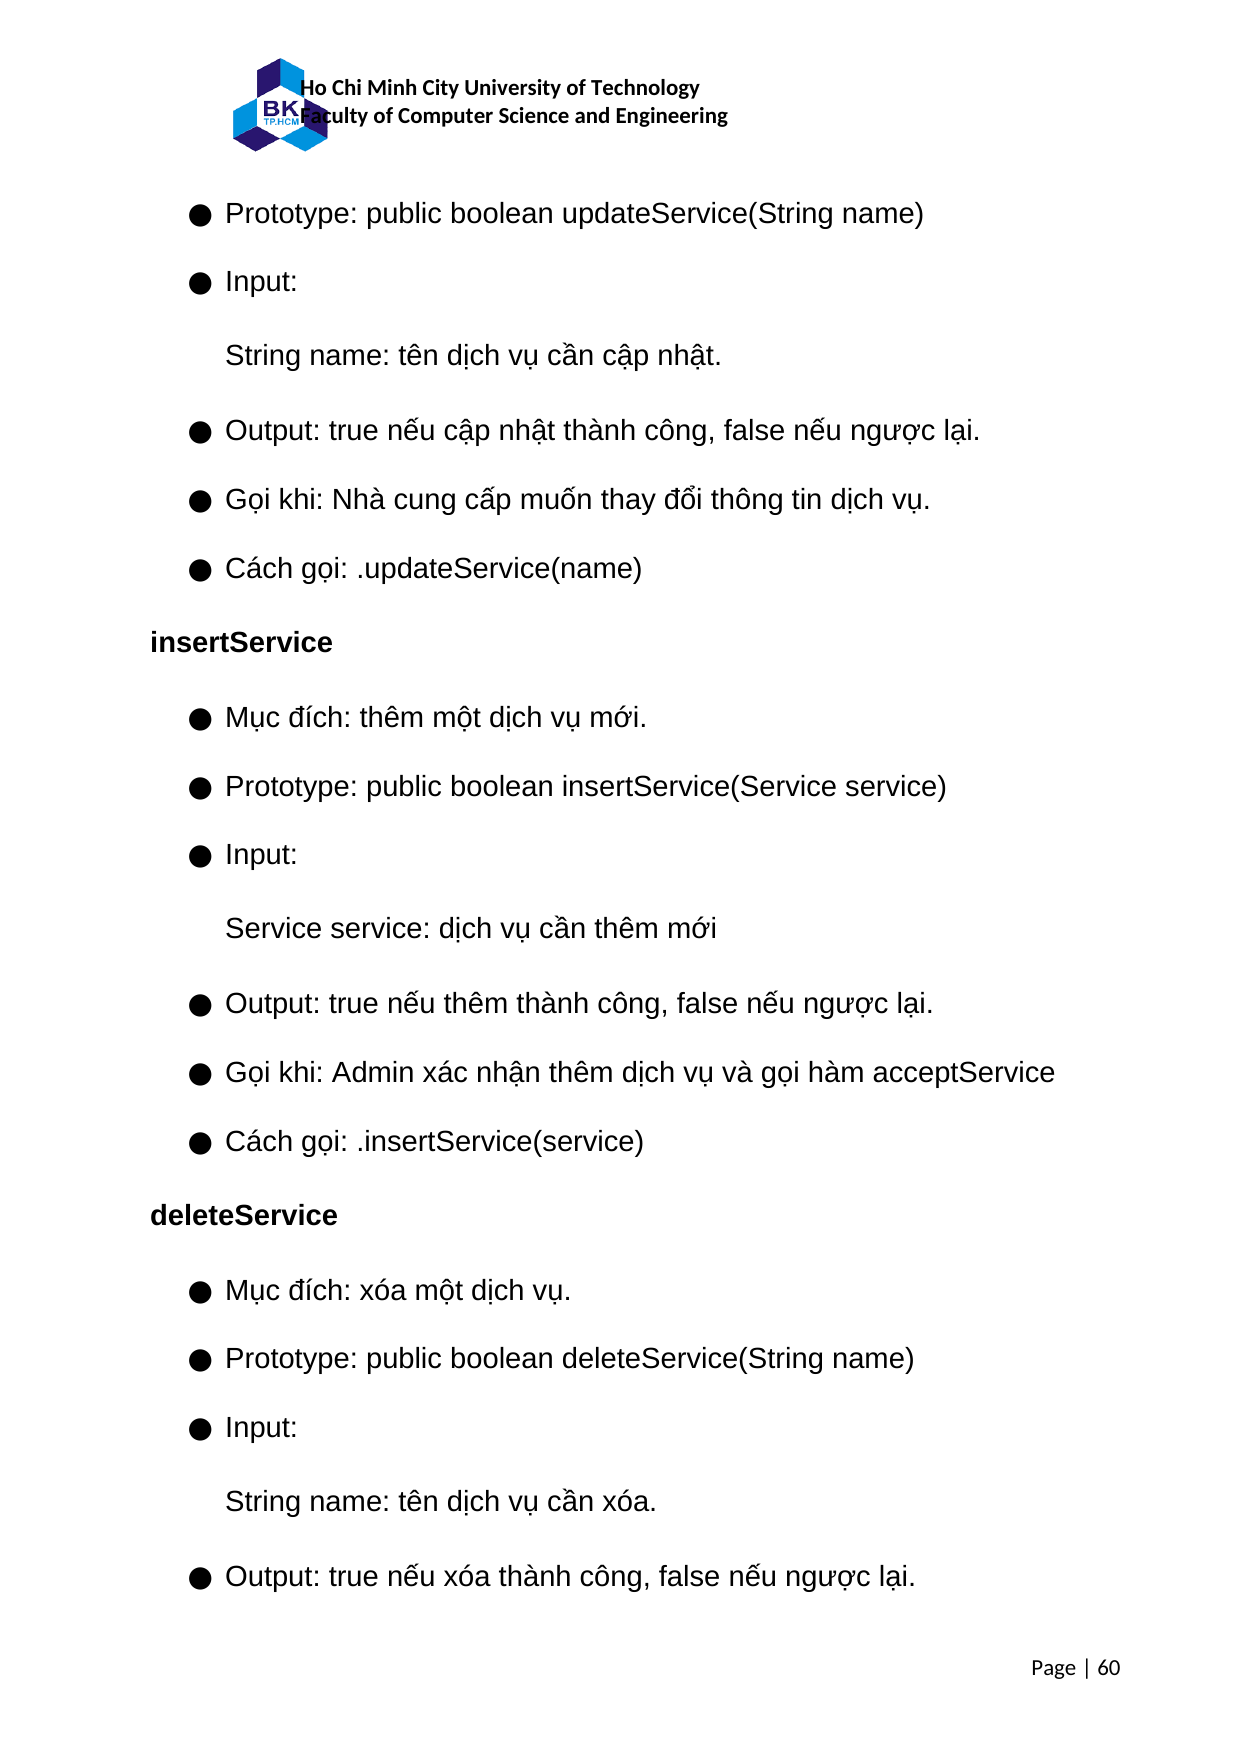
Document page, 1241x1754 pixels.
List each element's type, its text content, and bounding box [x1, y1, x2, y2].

list Output: true nếu cập nhật thành công, false nếu ngược lại. [187, 398, 1120, 457]
list Input: [187, 822, 1120, 881]
list Mục đích: xóa một dịch vụ. [187, 1257, 1120, 1317]
text insertService [150, 625, 1120, 658]
list Input: [187, 1394, 1120, 1454]
list Prototype: public boolean insertService(Service service) [187, 753, 1120, 813]
list Cách gọi: .insertService(service) [187, 1108, 1120, 1168]
list Input: [187, 249, 1120, 308]
list Cách gọi: .updateService(name) [187, 535, 1120, 595]
text Service service: dịch vụ cần thêm mới [150, 911, 1120, 945]
list Output: true nếu xóa thành công, false nếu ngược lại. [187, 1543, 1120, 1603]
list Prototype: public boolean updateService(String name) [187, 180, 1120, 240]
list Gọi khi: Admin xác nhận thêm dịch vụ và gọi hàm acceptService [187, 1039, 1120, 1099]
list Mục đích: thêm một dịch vụ mới. [187, 684, 1120, 744]
text String name: tên dịch vụ cần cập nhật. [150, 338, 1120, 372]
list Output: true nếu thêm thành công, false nếu ngược lại. [187, 971, 1120, 1030]
text String name: tên dịch vụ cần xóa. [150, 1484, 1120, 1518]
list Gọi khi: Nhà cung cấp muốn thay đổi thông tin dịch vụ. [187, 466, 1120, 526]
list Prototype: public boolean deleteService(String name) [187, 1326, 1120, 1386]
text deleteService [150, 1198, 1120, 1231]
picture [213, 38, 347, 171]
